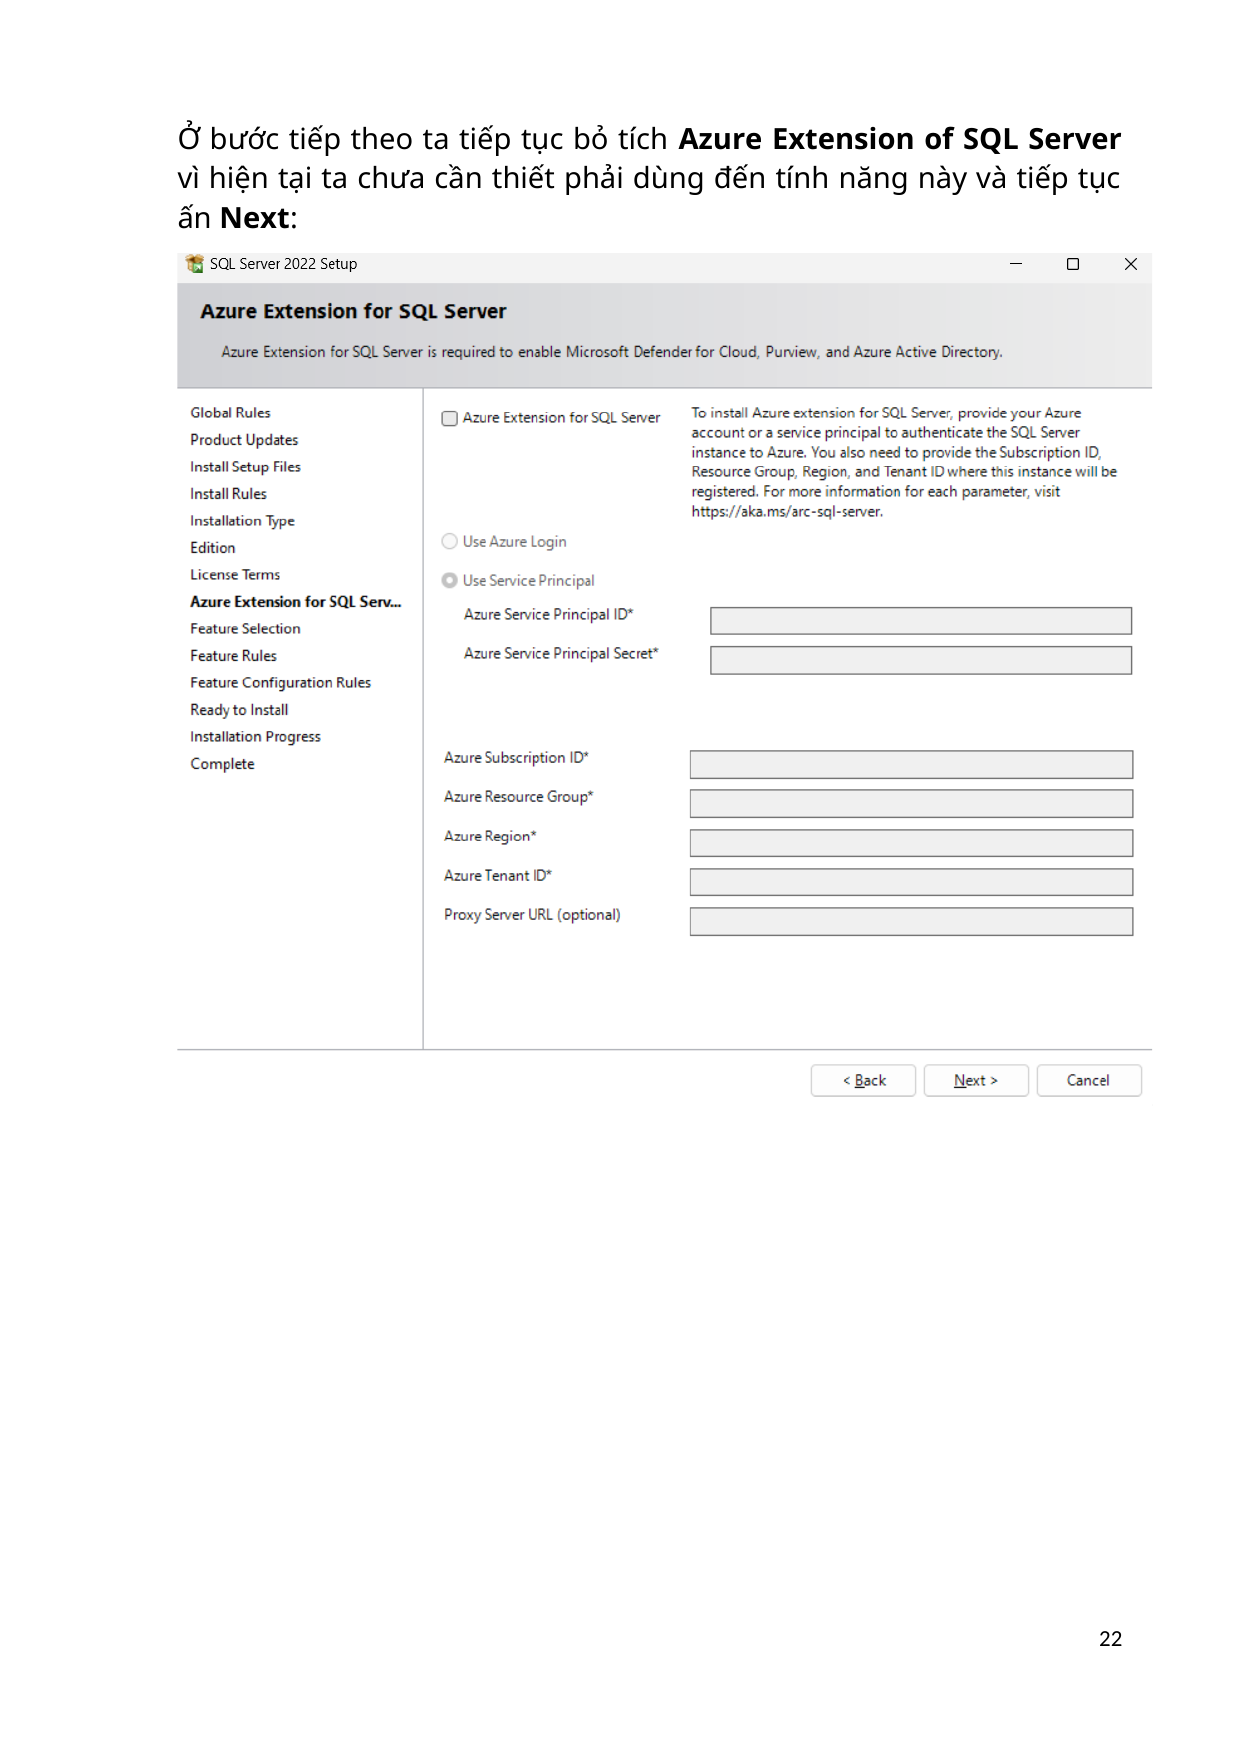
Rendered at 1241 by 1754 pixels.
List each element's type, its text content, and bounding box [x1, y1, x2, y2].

text Ở bước tiếp theo ta tiếp tục bỏ tích Azure Extension of SQL Server vì hiện tại ta chưa cần thiết phải dùng đến tính năng này và tiếp tục ấn Next: [177, 118, 1122, 237]
picture [177, 253, 1153, 1106]
